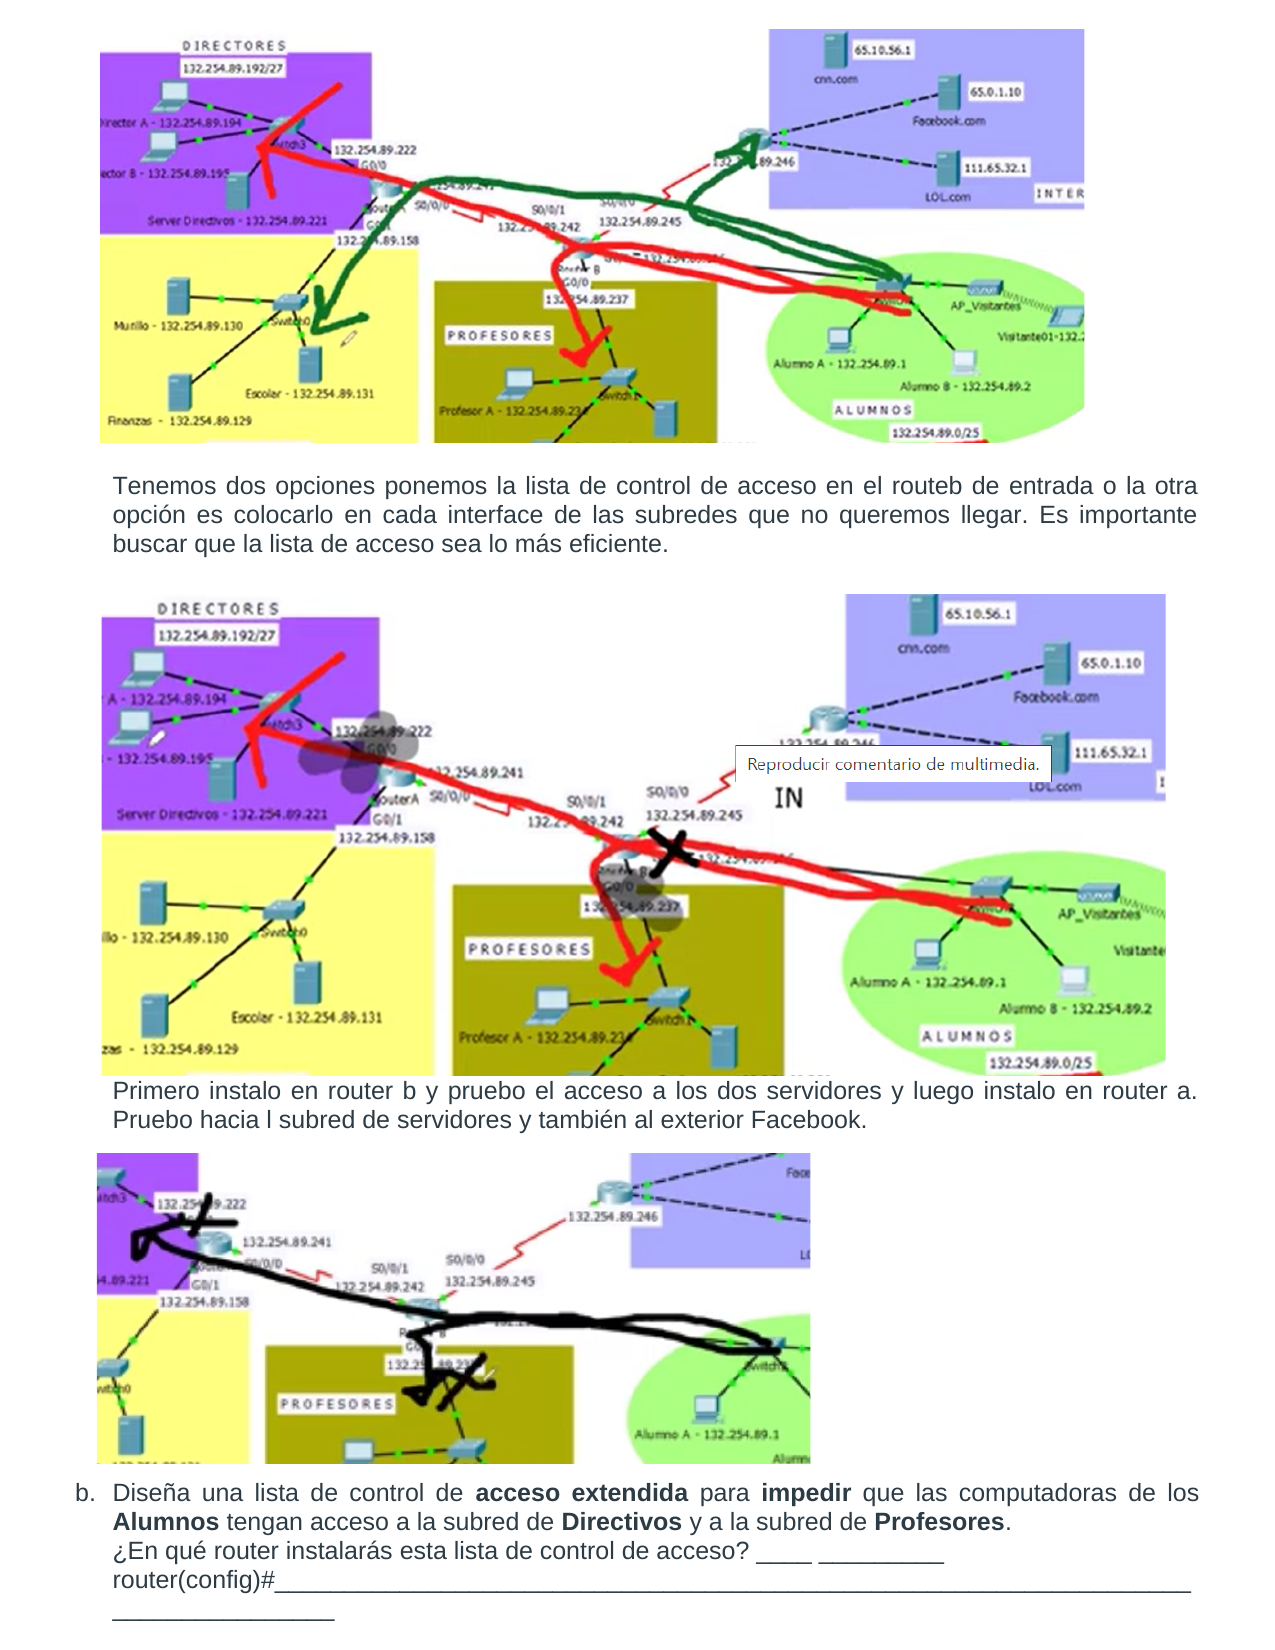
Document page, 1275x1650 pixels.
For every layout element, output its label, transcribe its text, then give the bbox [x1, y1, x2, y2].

picture [96, 1153, 811, 1464]
list Diseña una lista de control de acceso extendida para impedir que las computadoras de los Alumnos tengan acceso a la subred de Directivos y a la subred de Profesores. [75, 1478, 1200, 1536]
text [112, 1564, 1200, 1622]
picture [101, 594, 1166, 1076]
text Tenemos dos opciones ponemos la lista de control de acceso en el routeb de entrada o la otra opción es colocarlo en cada interface de las subredes que no queremos llegar. Es importante buscar que la lista de acceso sea lo más eficiente. [112, 471, 1200, 557]
text ¿En qué router instalarás esta lista de control de acceso? ____ _________ [112, 1536, 1200, 1564]
picture [100, 29, 1085, 443]
